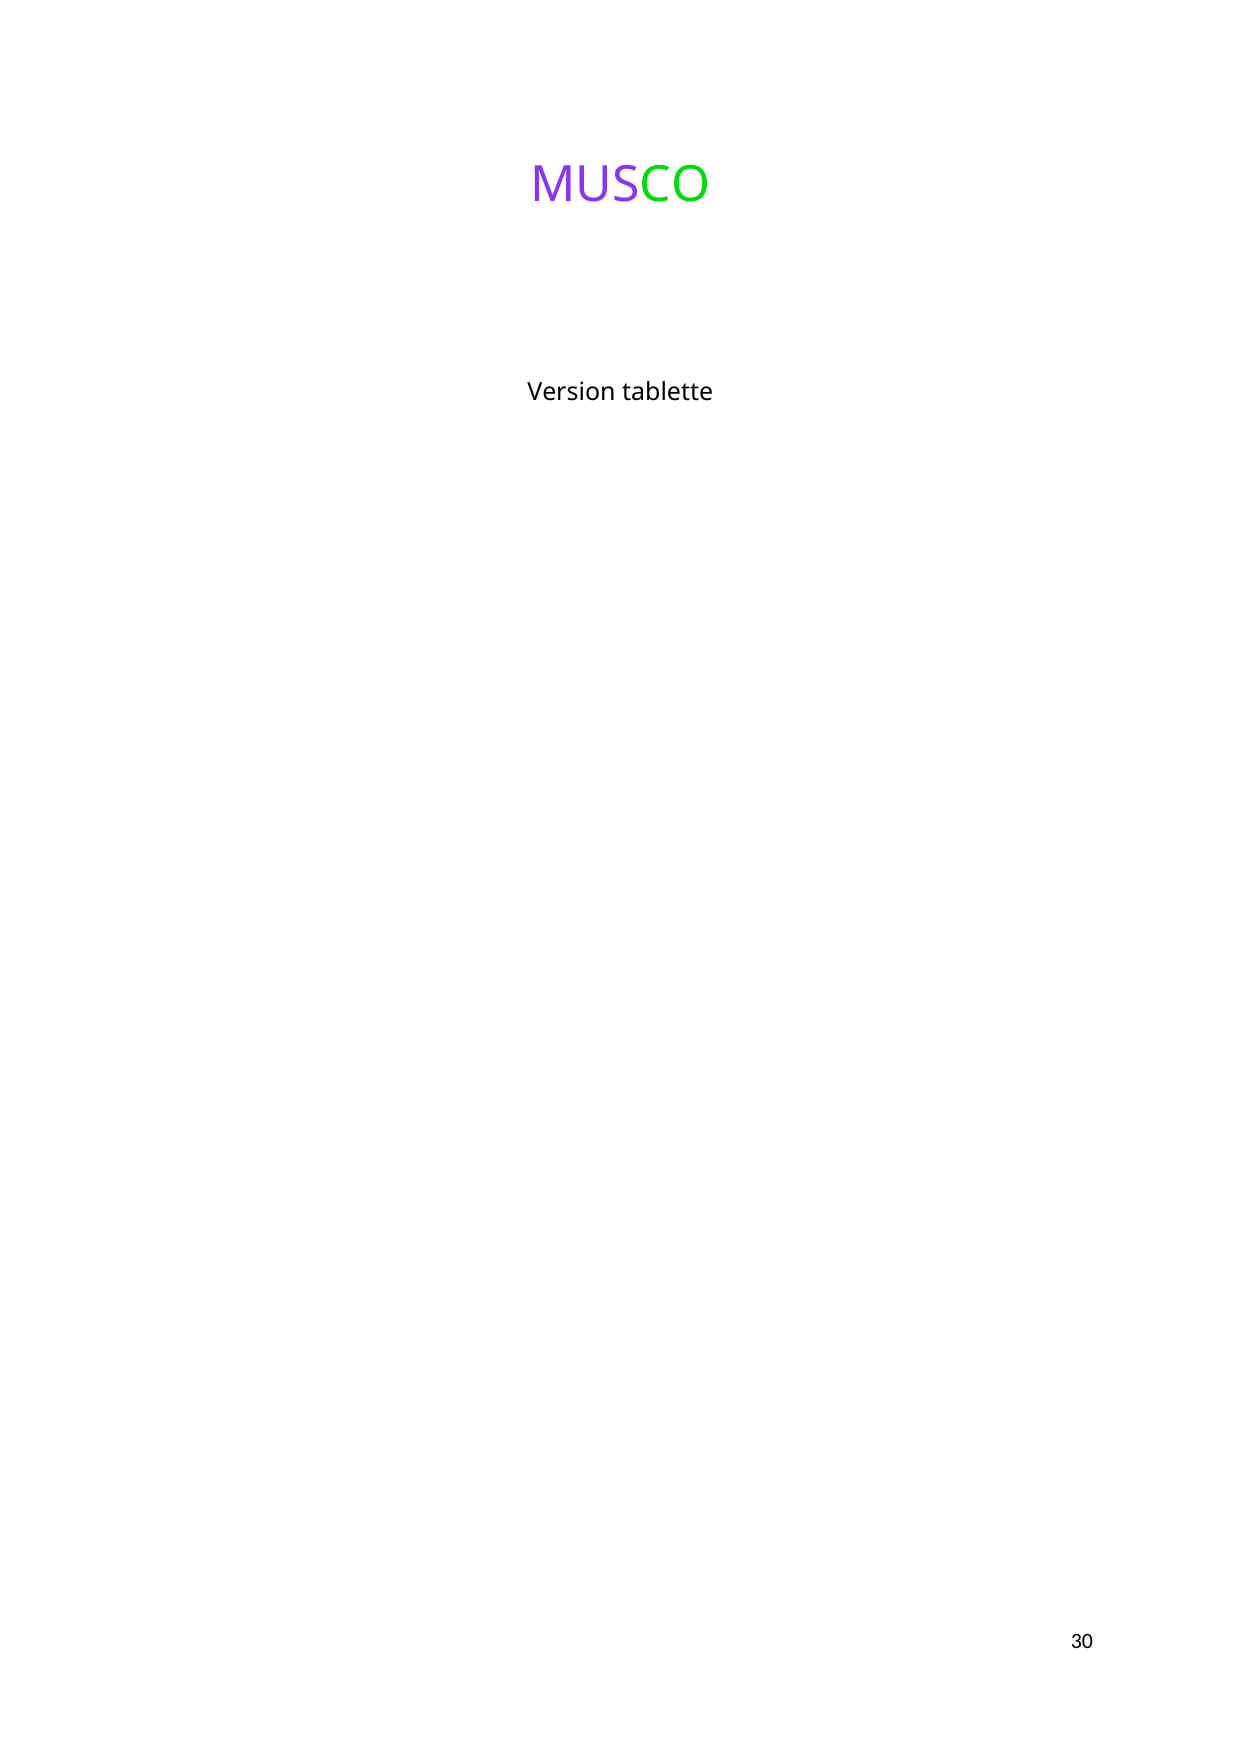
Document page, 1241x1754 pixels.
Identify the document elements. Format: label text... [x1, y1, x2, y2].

text Version tablette [148, 373, 1093, 407]
text MUSCO [148, 148, 1093, 216]
